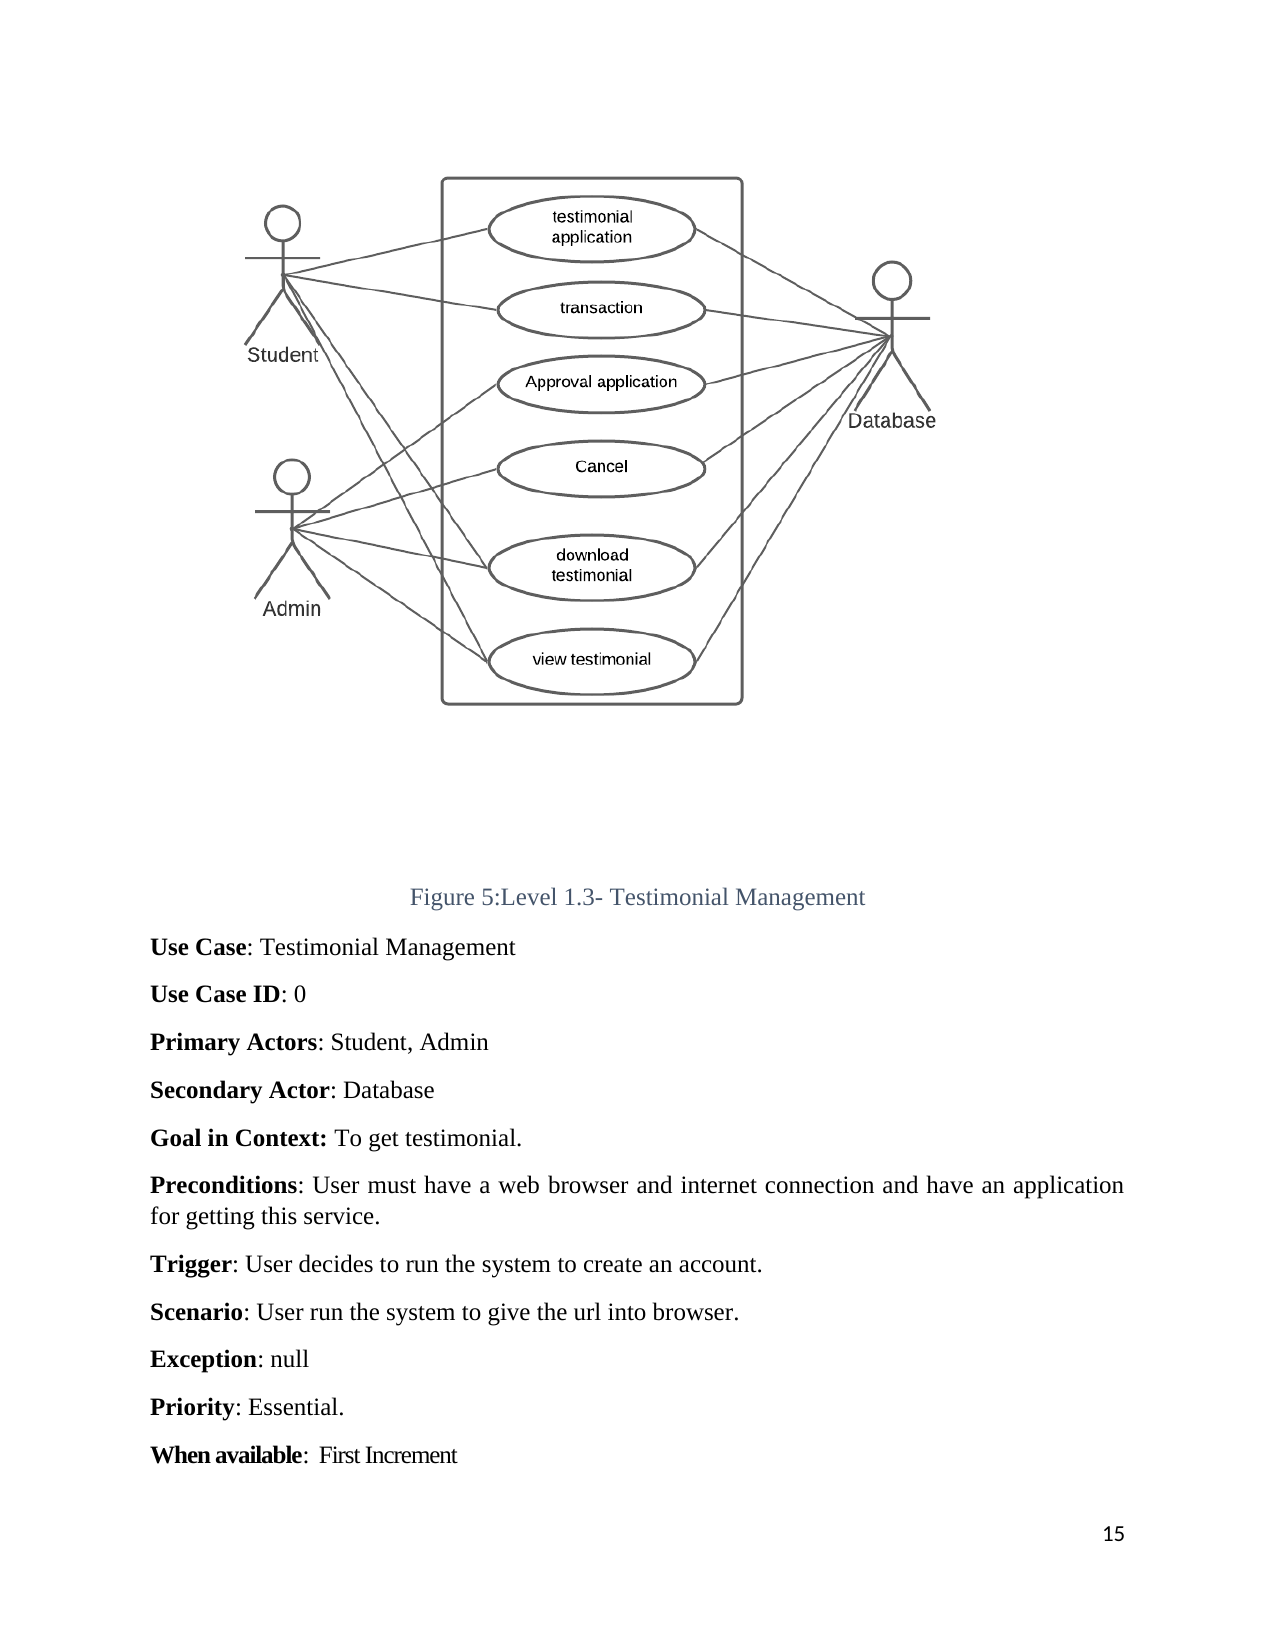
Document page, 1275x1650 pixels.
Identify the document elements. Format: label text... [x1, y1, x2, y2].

text Priority: Essential. [150, 1392, 1125, 1421]
text Exception: null [150, 1344, 1125, 1373]
text Figure 5:Level 1.3- Testimonial Management [150, 882, 1125, 911]
text Use Case ID: 0 [150, 979, 1125, 1008]
text Use Case: Testimonial Management [150, 932, 1125, 961]
text Trigger: User decides to run the system to create an account. [150, 1249, 1125, 1278]
text Preconditions: User must have a web browser and internet connection and have an application for getting this service. [150, 1170, 1125, 1230]
text Scenario: User run the system to give the url into browser. [150, 1297, 1125, 1326]
title When available: First Increment [150, 1440, 1125, 1469]
text Primary Actors: Student, Admin [150, 1027, 1125, 1056]
text Goal in Context: To get testimonial. [150, 1123, 1125, 1151]
picture [150, 150, 1082, 883]
text Secondary Actor: Database [150, 1075, 1125, 1104]
